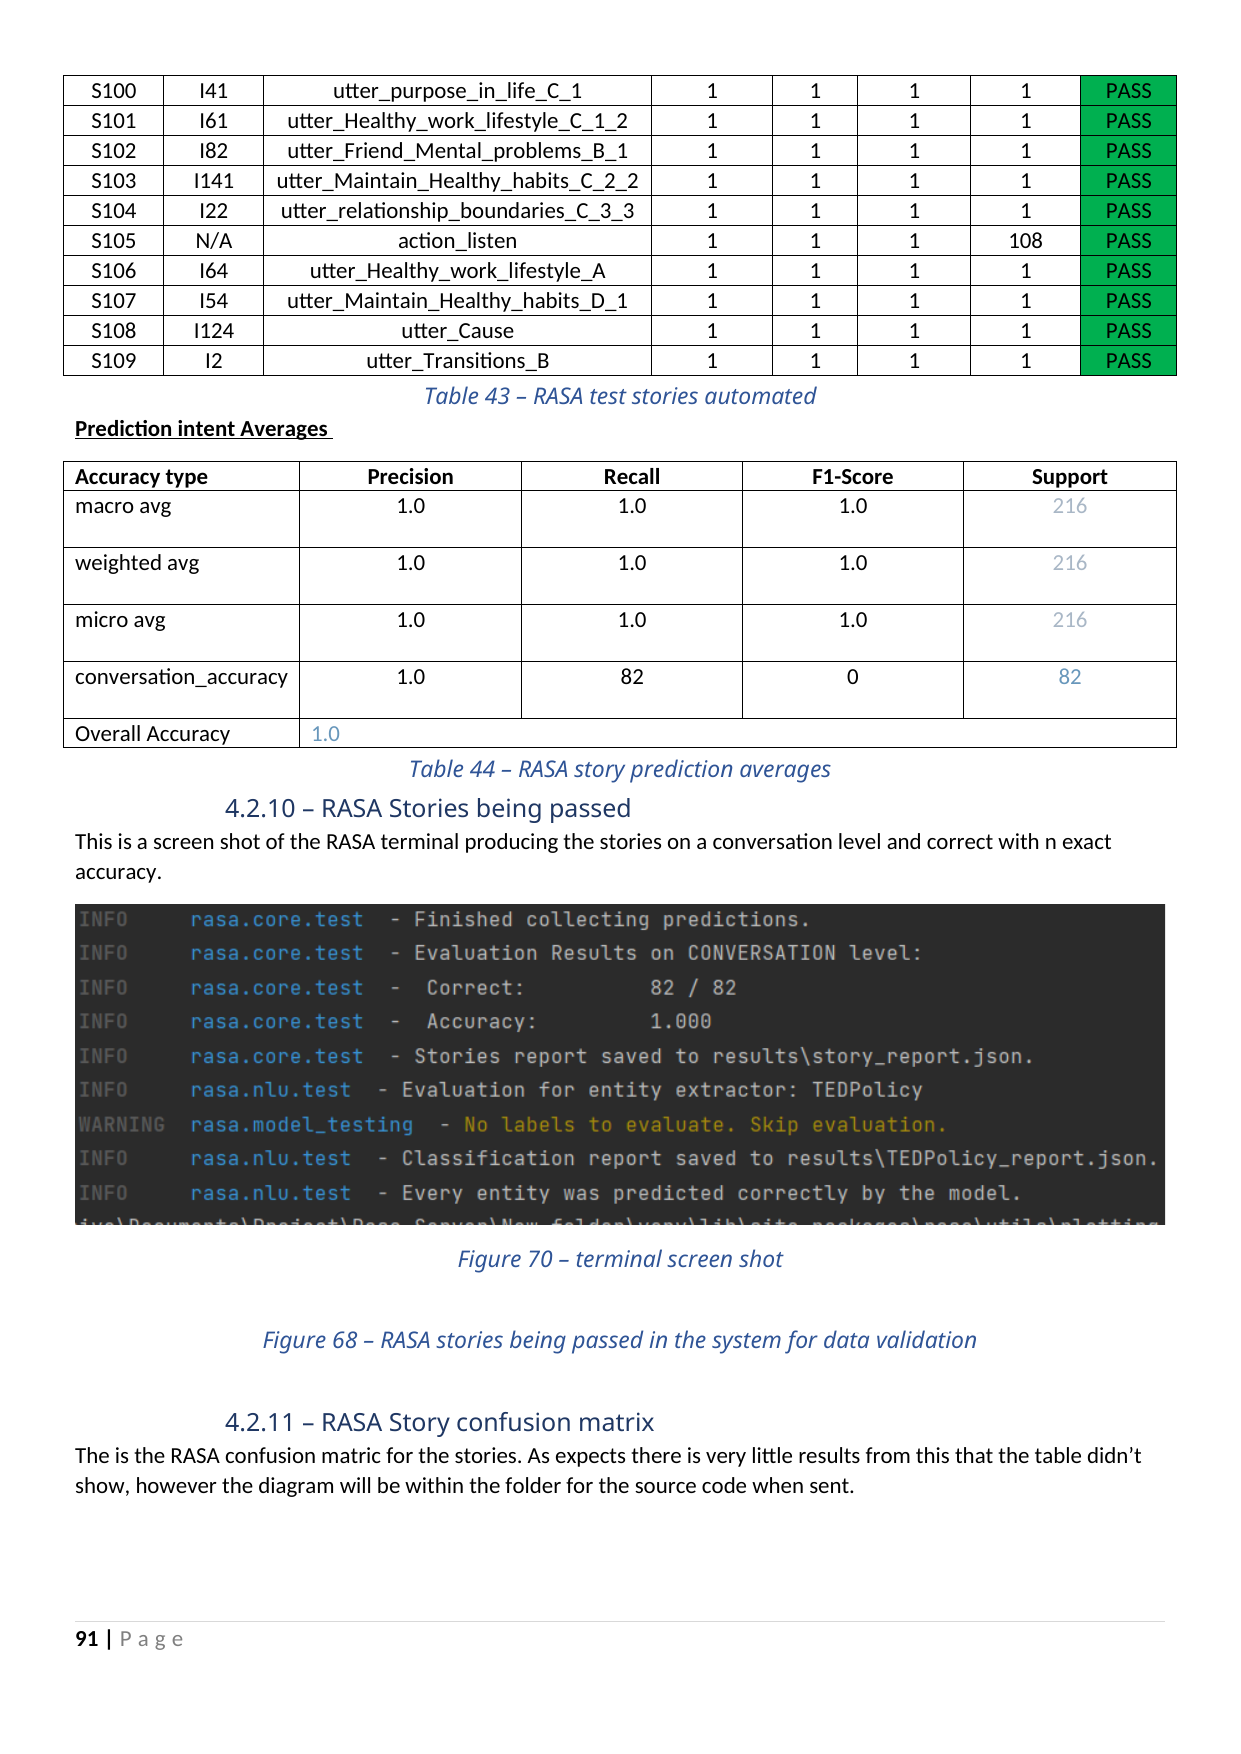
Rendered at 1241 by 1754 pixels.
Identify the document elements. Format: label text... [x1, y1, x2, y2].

subtitle Table 43 – RASA test stories automated [75, 380, 1165, 411]
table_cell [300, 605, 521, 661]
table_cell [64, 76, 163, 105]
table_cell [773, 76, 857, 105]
text Prediction intent Averages [75, 414, 1165, 442]
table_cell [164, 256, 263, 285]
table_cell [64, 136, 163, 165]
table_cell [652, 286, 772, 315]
subtitle 4.2.11 – RASA Story confusion matrix [75, 1405, 1165, 1439]
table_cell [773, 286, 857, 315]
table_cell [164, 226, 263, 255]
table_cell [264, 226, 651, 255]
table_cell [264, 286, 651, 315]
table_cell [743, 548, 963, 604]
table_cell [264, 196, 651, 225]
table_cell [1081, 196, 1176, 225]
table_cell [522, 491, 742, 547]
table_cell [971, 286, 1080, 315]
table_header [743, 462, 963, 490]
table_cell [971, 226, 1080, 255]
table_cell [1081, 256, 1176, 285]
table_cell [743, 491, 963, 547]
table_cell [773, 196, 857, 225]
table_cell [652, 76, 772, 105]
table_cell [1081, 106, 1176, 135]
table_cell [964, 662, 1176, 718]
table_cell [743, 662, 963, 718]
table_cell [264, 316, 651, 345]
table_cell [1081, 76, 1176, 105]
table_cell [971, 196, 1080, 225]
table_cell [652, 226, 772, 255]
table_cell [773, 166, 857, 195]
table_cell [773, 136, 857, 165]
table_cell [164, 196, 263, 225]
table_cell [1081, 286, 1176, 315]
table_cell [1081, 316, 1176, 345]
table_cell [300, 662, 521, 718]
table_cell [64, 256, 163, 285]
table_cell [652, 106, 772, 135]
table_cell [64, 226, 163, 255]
subtitle Figure 68 – RASA stories being passed in the system for data validation [75, 1324, 1165, 1355]
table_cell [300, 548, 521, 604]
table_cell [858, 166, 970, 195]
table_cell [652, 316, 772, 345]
subtitle Figure 70 – terminal screen shot [75, 1243, 1165, 1275]
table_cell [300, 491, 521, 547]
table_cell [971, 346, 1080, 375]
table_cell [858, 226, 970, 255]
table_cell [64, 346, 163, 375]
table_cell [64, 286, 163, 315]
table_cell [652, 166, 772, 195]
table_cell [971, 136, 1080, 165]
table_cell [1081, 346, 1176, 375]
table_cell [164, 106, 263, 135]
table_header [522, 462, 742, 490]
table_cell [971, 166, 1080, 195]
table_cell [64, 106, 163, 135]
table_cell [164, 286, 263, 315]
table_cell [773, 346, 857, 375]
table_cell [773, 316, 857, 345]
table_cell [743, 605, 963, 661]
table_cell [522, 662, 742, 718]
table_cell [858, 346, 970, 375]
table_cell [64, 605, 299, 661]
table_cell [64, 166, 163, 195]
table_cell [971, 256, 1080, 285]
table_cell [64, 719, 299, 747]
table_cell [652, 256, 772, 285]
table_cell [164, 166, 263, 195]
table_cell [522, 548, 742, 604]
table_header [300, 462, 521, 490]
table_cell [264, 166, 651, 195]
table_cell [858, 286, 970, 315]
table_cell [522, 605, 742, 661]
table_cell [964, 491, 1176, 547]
subtitle 4.2.10 – RASA Stories being passed [75, 790, 1165, 824]
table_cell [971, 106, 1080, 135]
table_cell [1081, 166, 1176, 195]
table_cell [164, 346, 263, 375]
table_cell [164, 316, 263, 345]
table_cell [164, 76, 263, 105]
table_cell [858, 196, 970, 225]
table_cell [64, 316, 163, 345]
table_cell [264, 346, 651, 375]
text This is a screen shot of the RASA terminal producing the stories on a conversation level and correct with n exact accuracy. [75, 827, 1165, 885]
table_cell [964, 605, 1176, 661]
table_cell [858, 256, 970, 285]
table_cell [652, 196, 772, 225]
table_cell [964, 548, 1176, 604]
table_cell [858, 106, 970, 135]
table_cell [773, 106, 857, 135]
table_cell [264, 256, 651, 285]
picture [75, 904, 1166, 1225]
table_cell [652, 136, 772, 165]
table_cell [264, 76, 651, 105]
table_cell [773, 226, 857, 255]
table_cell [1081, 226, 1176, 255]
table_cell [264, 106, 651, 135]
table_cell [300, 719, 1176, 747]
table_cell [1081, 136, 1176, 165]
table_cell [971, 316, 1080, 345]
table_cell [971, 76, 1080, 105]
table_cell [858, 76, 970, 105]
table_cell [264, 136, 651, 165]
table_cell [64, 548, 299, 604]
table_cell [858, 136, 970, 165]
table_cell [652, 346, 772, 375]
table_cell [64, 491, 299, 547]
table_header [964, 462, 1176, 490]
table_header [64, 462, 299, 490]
subtitle Table 44 – RASA story prediction averages [75, 752, 1165, 784]
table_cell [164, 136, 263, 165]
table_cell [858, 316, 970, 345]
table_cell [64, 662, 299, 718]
text The is the RASA confusion matric for the stories. As expects there is very little results from this that the table didn’t show, however the diagram will be within the folder for the source code when sent. [75, 1441, 1165, 1500]
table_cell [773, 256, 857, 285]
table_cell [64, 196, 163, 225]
